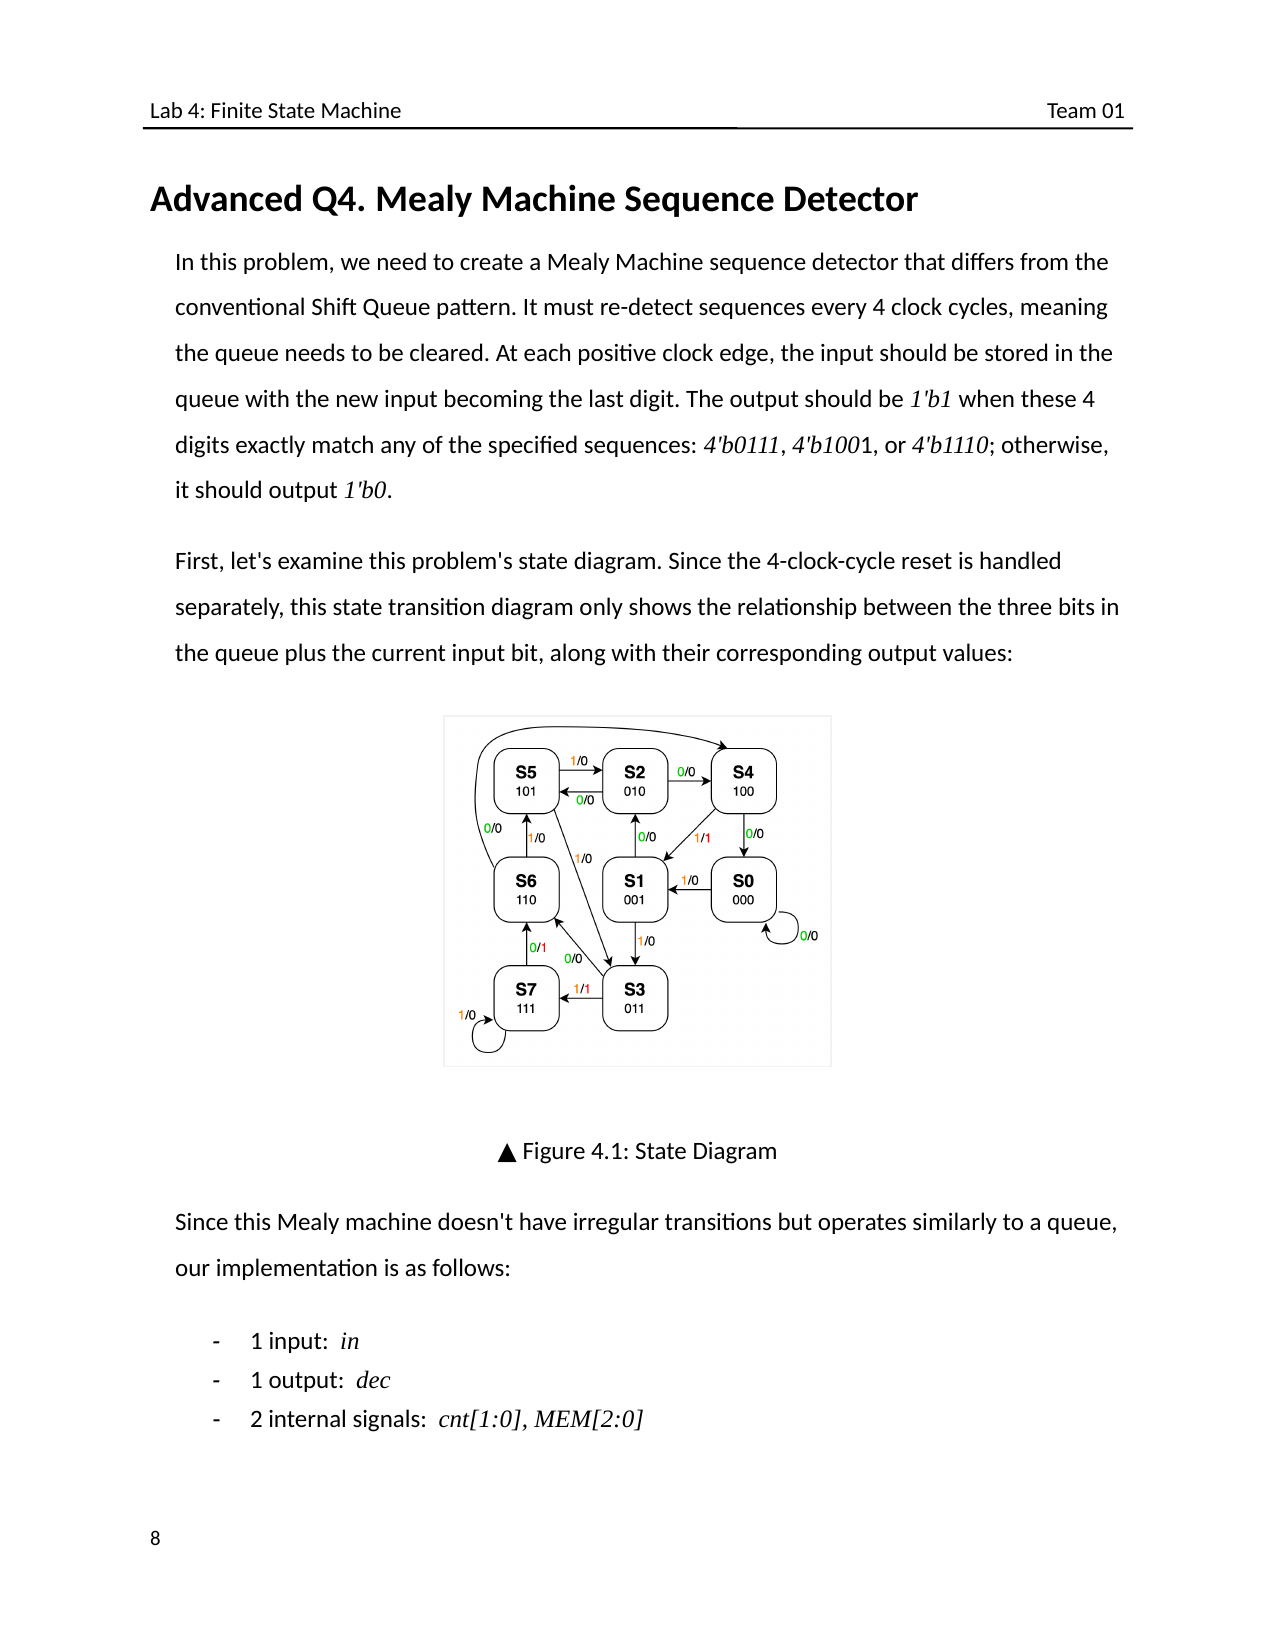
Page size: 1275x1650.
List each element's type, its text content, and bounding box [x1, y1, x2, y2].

list 2 internal signals: cnt[1:0], MEM[2:0] [212, 1401, 1125, 1435]
text Since this Mealy machine doesn't have irregular transitions but operates similarly to a queue, our implementation is as follows: [175, 1206, 1125, 1282]
subtitle Advanced Q4. Mealy Machine Sequence Detector [150, 175, 1125, 221]
picture [445, 717, 830, 1066]
text First, let's examine this problem's state diagram. Since the 4-clock-cycle reset is handled separately, this state transition diagram only shows the relationship between the three bits in the queue plus the current input bit, along with their corresponding output values: [175, 545, 1125, 667]
list 1 output: dec [212, 1362, 1125, 1396]
list 1 input: in [212, 1323, 1125, 1357]
text In this problem, we need to create a Mealy Machine sequence detector that differs from the conventional Shift Queue pattern. It must re-detect sequences every 4 clock cycles, meaning the queue needs to be cleared. At each positive clock edge, the input should be stored in the queue with the new input becoming the last digit. The output should be 1'b1 when these 4 digits exactly match any of the specified sequences: 4'b0111, 4'b1001, or 4'b1110; otherwise, it should output 1'b0. [175, 246, 1125, 505]
